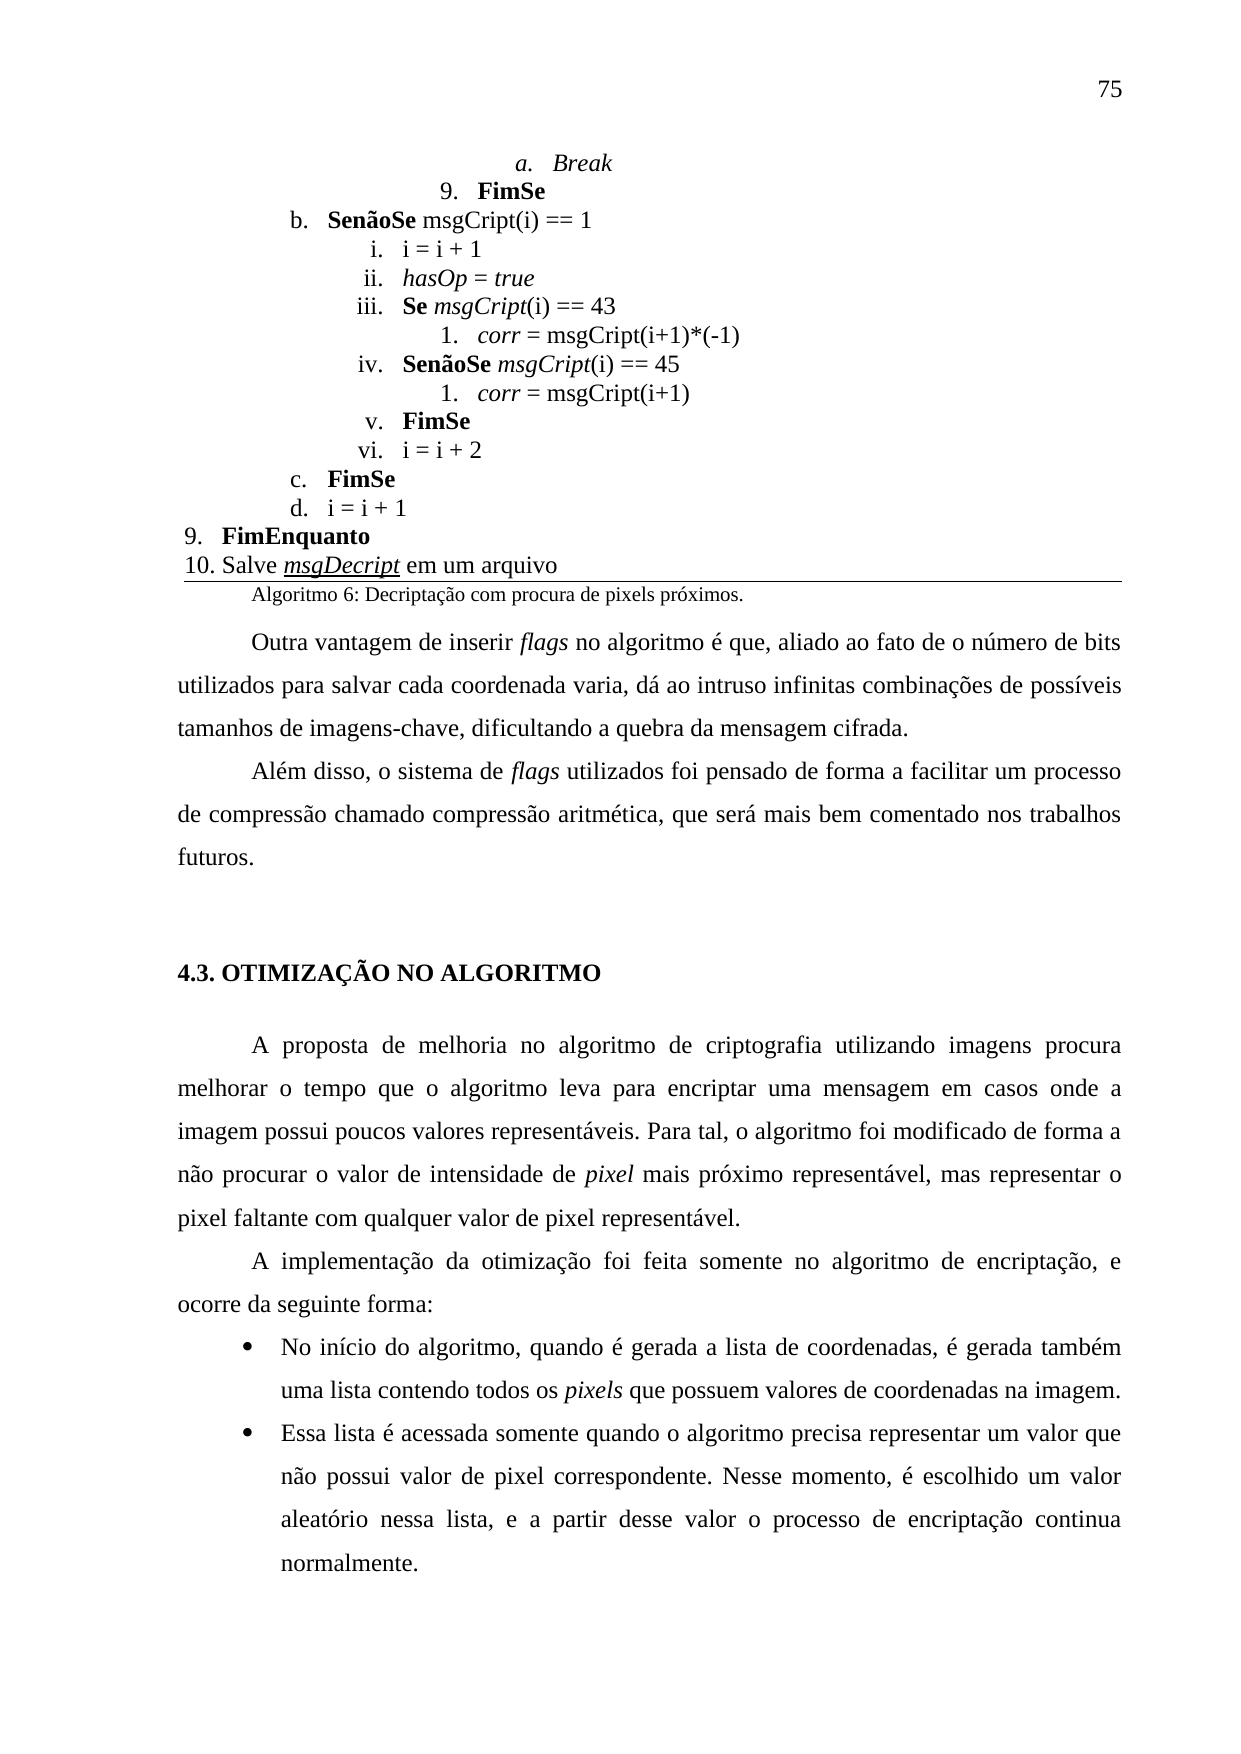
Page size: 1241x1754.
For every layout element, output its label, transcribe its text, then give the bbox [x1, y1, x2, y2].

list hasOp = true [383, 263, 1122, 291]
list SenãoSe msgCript(i) == 1 [290, 205, 1122, 234]
subtitle 4.3. OTIMIZAÇÃO NO ALGORITMO [177, 958, 1122, 987]
list Break [515, 148, 1122, 176]
list i = i + 1 [383, 234, 1122, 263]
text A proposta de melhoria no algoritmo de criptografia utilizando imagens procura melhorar o tempo que o algoritmo leva para encriptar uma mensagem em casos onde a imagem possui poucos valores representáveis. Para tal, o algoritmo foi modificado de forma a não procurar o valor de intensidade de pixel mais próximo representável, mas representar o pixel faltante com qualquer valor de pixel representável. [177, 1030, 1122, 1231]
list corr = msgCript(i+1)*(-1) [440, 320, 1122, 349]
list i = i + 2 [383, 435, 1122, 464]
text A implementação da otimização foi feita somente no algoritmo de encriptação, e ocorre da seguinte forma: [177, 1246, 1122, 1318]
list Essa lista é acessada somente quando o algoritmo precisa representar um valor que não possui valor de pixel correspondente. Nesse momento, é escolhido um valor aleatório nessa lista, e a partir desse valor o processo de encriptação continua normalmente. [243, 1418, 1122, 1576]
list FimSe [383, 406, 1122, 435]
list Salve msgDecript em um arquivo [184, 550, 1122, 581]
list FimSe [290, 464, 1122, 493]
list No início do algoritmo, quando é gerada a lista de coordenadas, é gerada também uma lista contendo todos os pixels que possuem valores de coordenadas na imagem. [243, 1332, 1122, 1404]
text Outra vantagem de inserir flags no algoritmo é que, aliado ao fato de o número de bits utilizados para salvar cada coordenada varia, dá ao intruso infinitas combinações de possíveis tamanhos de imagens-chave, dificultando a quebra da mensagem cifrada. [177, 627, 1122, 742]
list Se msgCript(i) == 43 [383, 291, 1122, 320]
list FimSe [440, 176, 1122, 205]
text Além disso, o sistema de flags utilizados foi pensado de forma a facilitar um processo de compressão chamado compressão aritmética, que será mais bem comentado nos trabalhos futuros. [177, 756, 1122, 871]
list SenãoSe msgCript(i) == 45 [383, 349, 1122, 378]
list i = i + 1 [290, 493, 1122, 521]
list FimEnquanto [184, 521, 1122, 550]
list corr = msgCript(i+1) [440, 378, 1122, 406]
